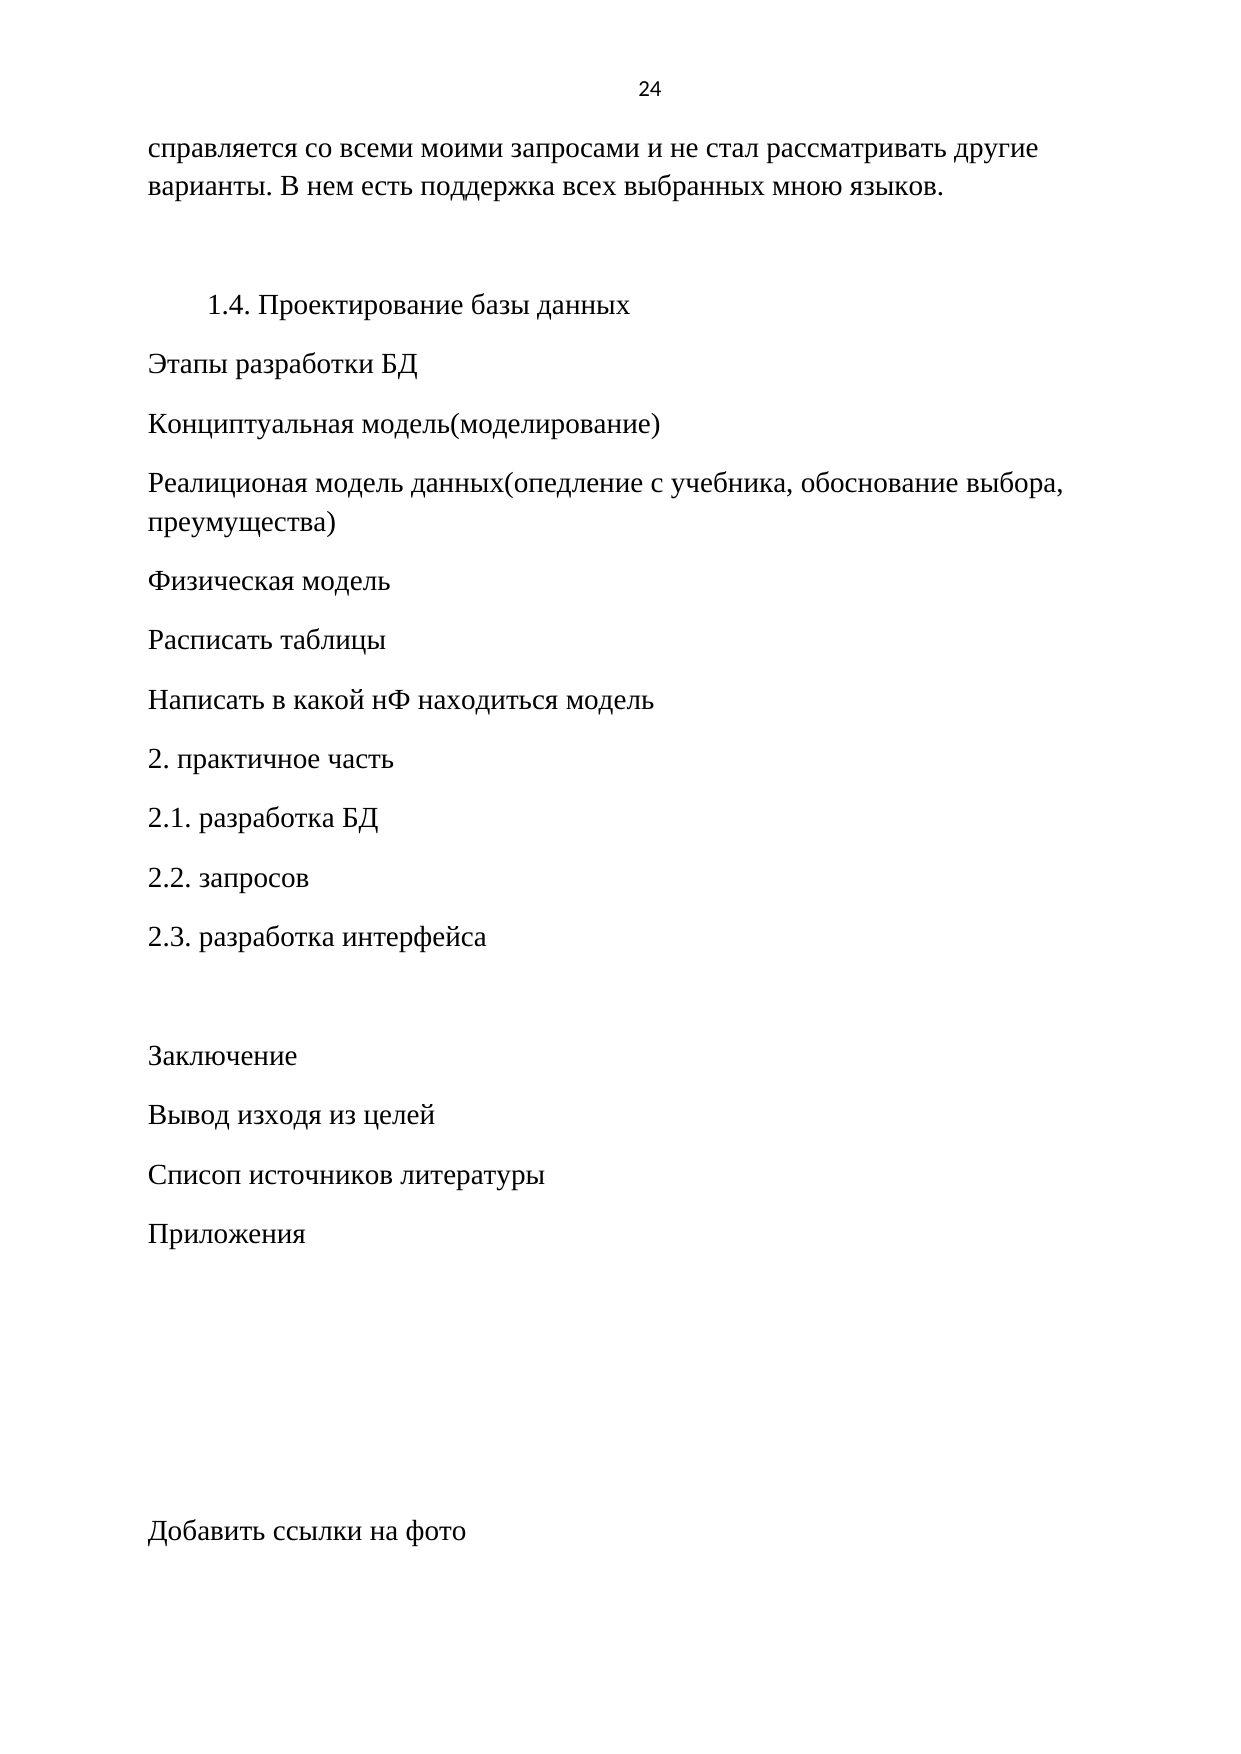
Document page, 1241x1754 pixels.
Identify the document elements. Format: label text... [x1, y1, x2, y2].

text Добавить ссылки на фото [148, 1513, 1152, 1547]
text Этапы разработки БД [148, 346, 1152, 380]
text 1.4. Проектирование базы данных [148, 287, 1152, 321]
text Заключение [148, 1038, 1152, 1072]
text 2.1. разработка БД [148, 801, 1152, 834]
text Приложения [148, 1216, 1152, 1250]
text Вывод изходя из целей [148, 1097, 1152, 1131]
text Написать в какой нФ находиться модель [148, 682, 1152, 715]
text 2. практичное часть [148, 741, 1152, 775]
text Расписать таблицы [148, 622, 1152, 656]
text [148, 130, 1152, 202]
text Конциптуальная модель(моделирование) [148, 406, 1152, 439]
text Физическая модель [148, 563, 1152, 597]
text 2.2. запросов [148, 860, 1152, 893]
text 2.3. разработка интерфейса [148, 919, 1152, 953]
text Реалиционая модель данных(опедление с учебника, обоснование выбора, преумущества) [148, 465, 1152, 537]
text Списоп источников литературы [148, 1157, 1152, 1190]
